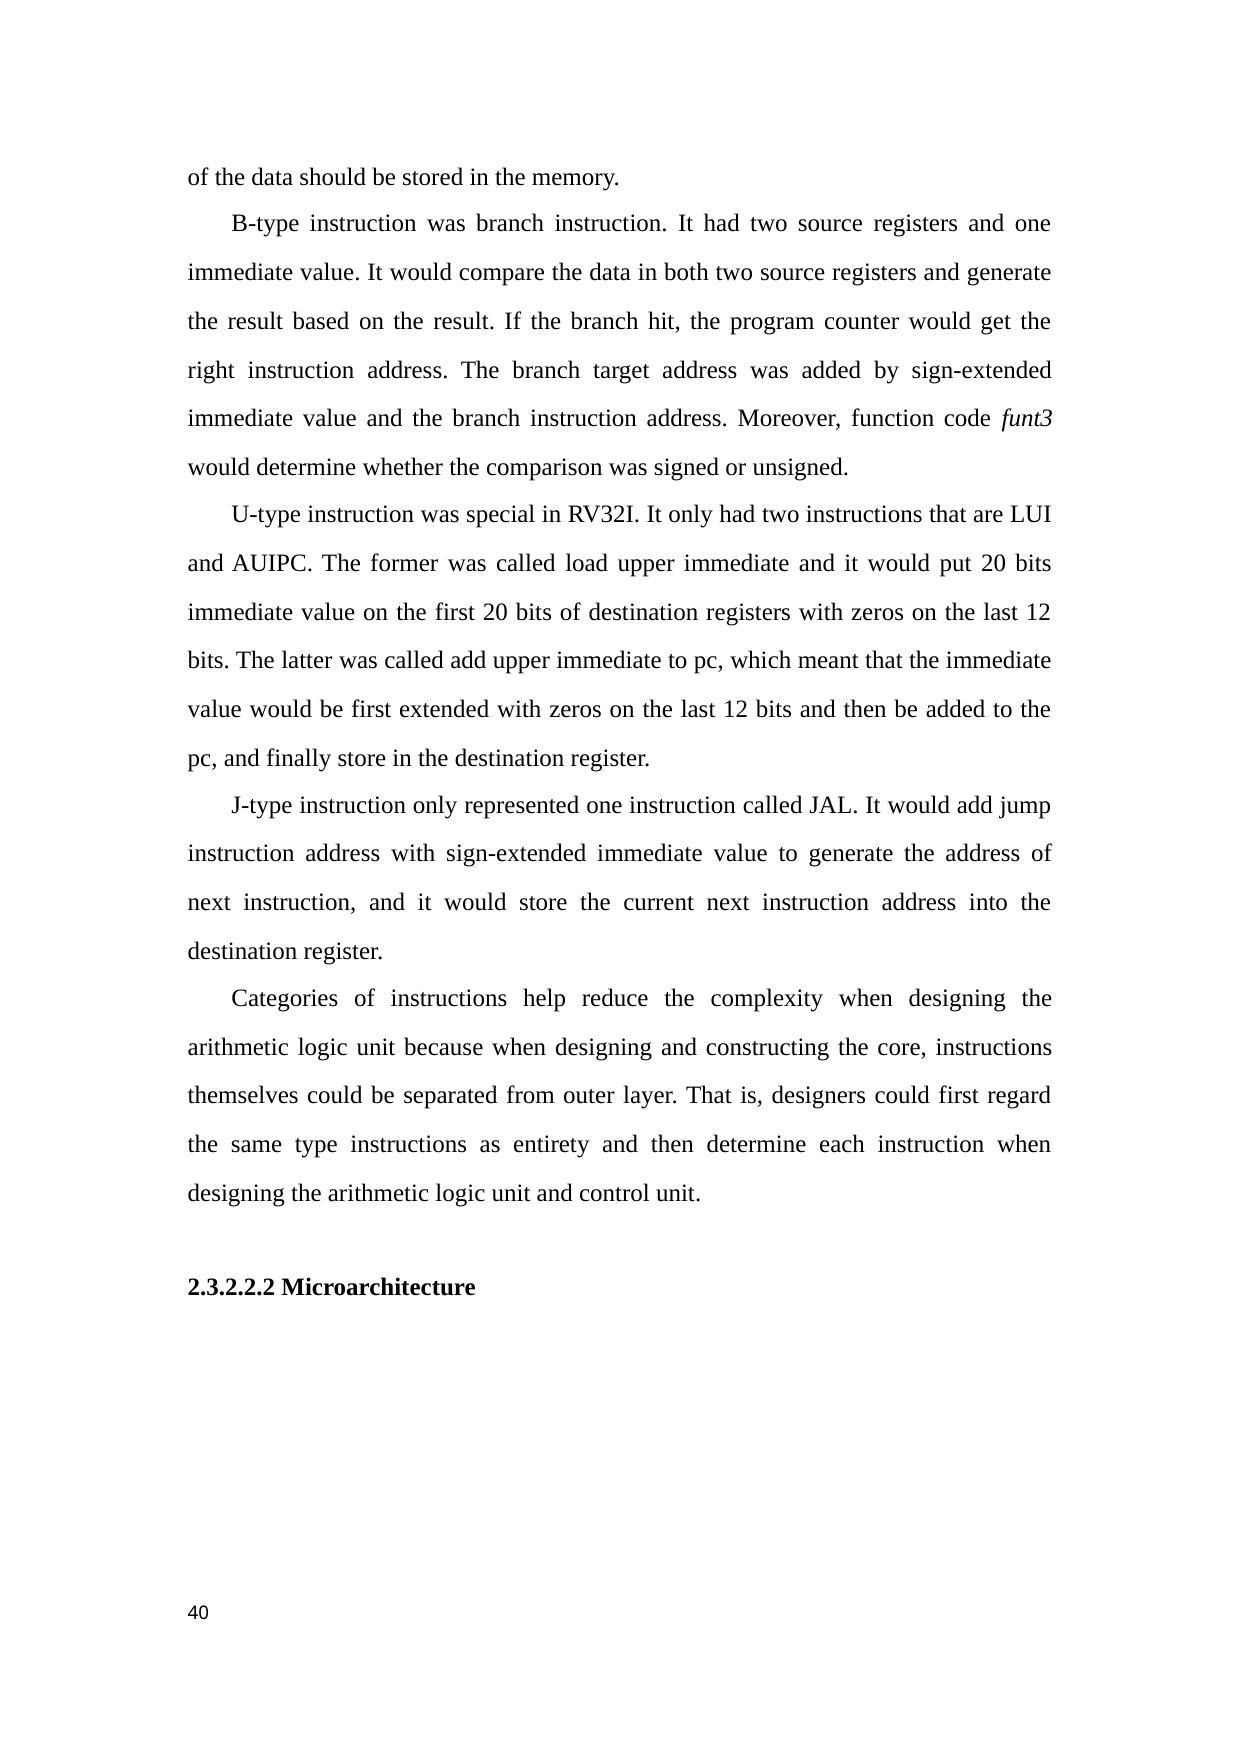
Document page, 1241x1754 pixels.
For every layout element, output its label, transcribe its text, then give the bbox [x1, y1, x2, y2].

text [187, 160, 1053, 192]
text J-type instruction only represented one instruction called JAL. It would add jump instruction address with sign-extended immediate value to generate the address of next instruction, and it would store the current next instruction address into the destination register. [187, 788, 1053, 967]
text 2.3.2.2.2 Microarchitecture [187, 1270, 1053, 1302]
text U-type instruction was special in RV32I. It only had two instructions that are LUI and AUIPC. The former was called load upper immediate and it would put 20 bits immediate value on the first 20 bits of destination registers with zeros on the last 12 bits. The latter was called add upper immediate to pc, which meant that the immediate value would be first extended with zeros on the last 12 bits and then be added to the pc, and finally store in the destination register. [187, 497, 1053, 773]
text Categories of instructions help reduce the complexity when designing the arithmetic logic unit because when designing and constructing the core, instructions themselves could be separated from outer layer. That is, designers could first regard the same type instructions as entirety and then determine each instruction when designing the arithmetic logic unit and control unit. [187, 981, 1053, 1208]
text B-type instruction was branch instruction. It had two source registers and one immediate value. It would compare the data in both two source registers and generate the result based on the result. If the branch hit, the program counter would get the right instruction address. The branch target address was added by sign-extended immediate value and the branch instruction address. Moreover, function code funt3 would determine whether the comparison was signed or unsigned. [187, 207, 1053, 483]
